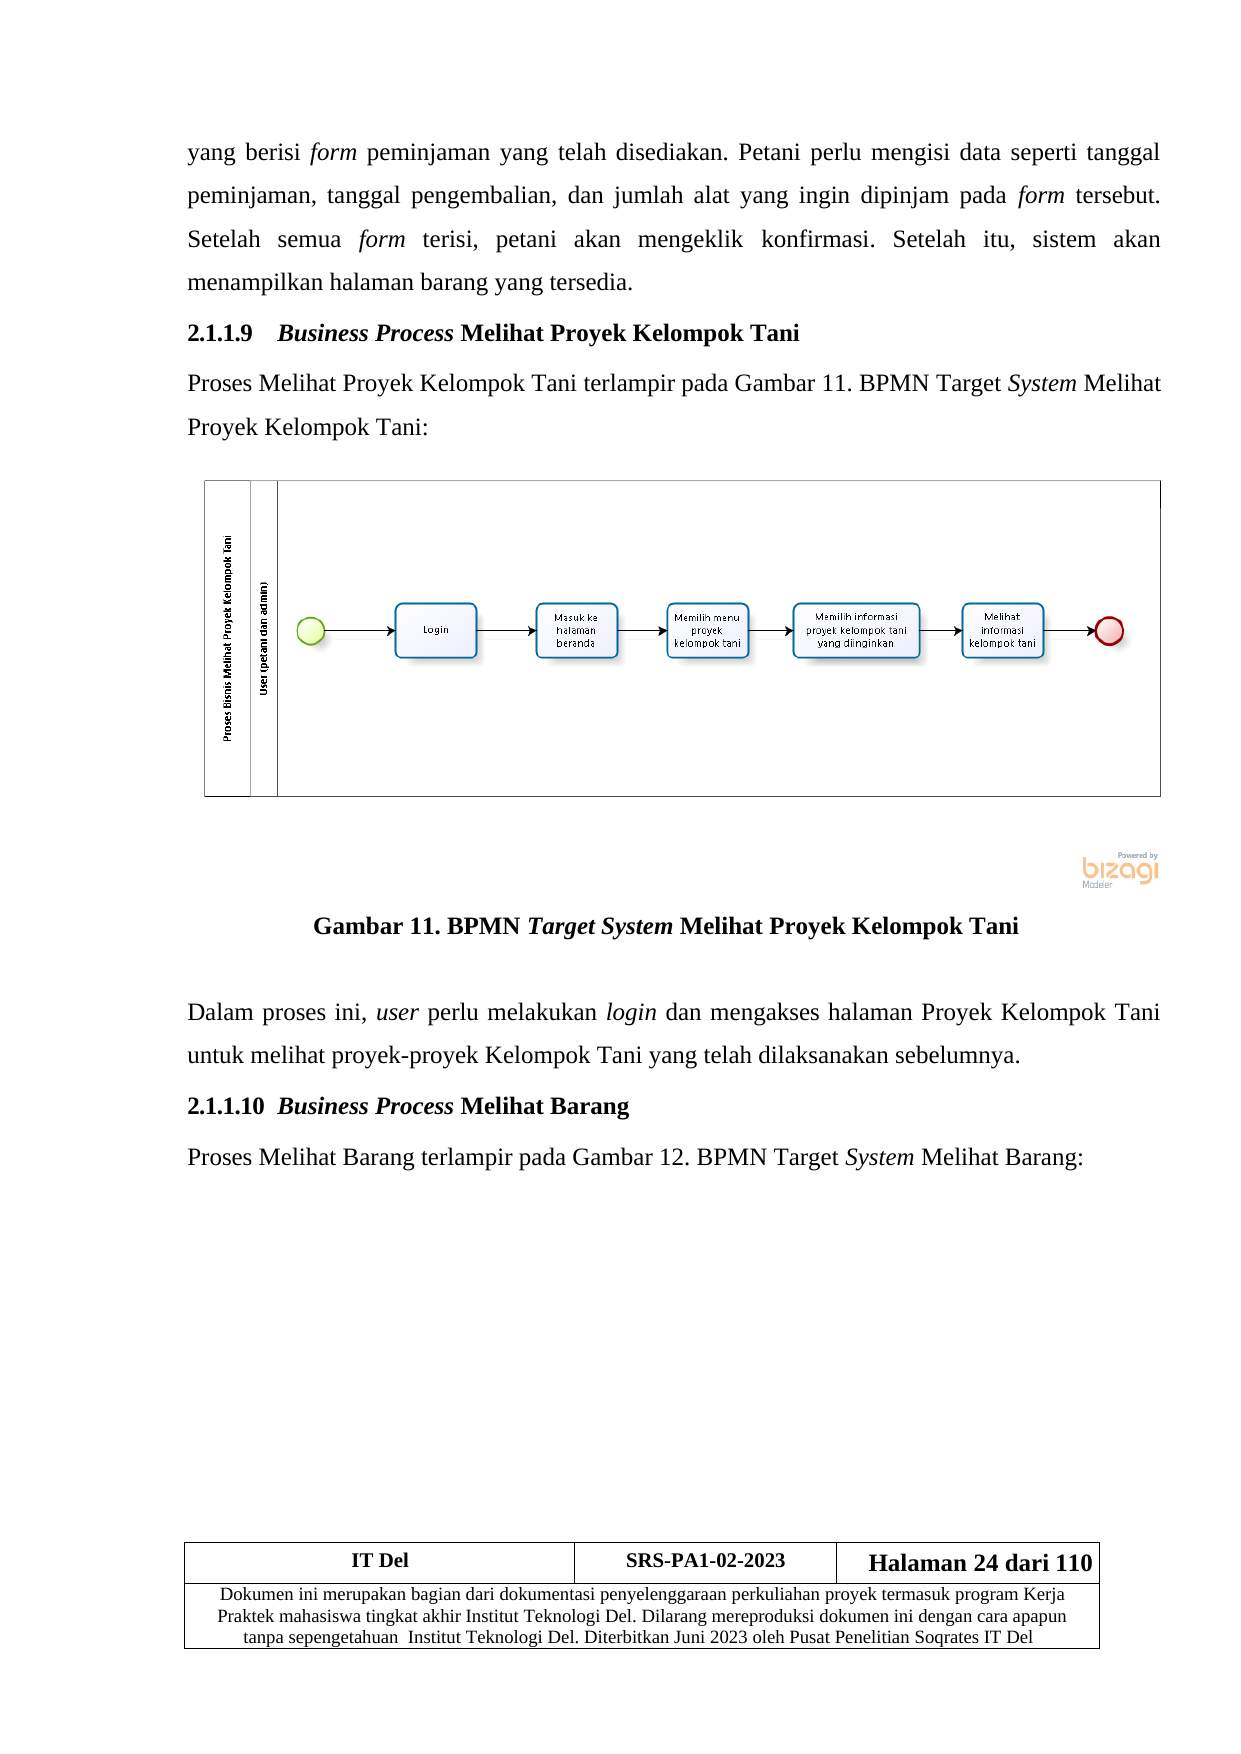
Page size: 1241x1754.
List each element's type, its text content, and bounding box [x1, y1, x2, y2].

text Gambar 11. BPMN Target System Melihat Proyek Kelompok Tani [171, 911, 1161, 940]
list Business Process Melihat Barang [187, 1091, 1161, 1120]
list Proses Melihat Barang terlampir pada Gambar 12. BPMN Target System Melihat Barang: [187, 1142, 1161, 1171]
picture [187, 462, 1178, 898]
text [187, 137, 1161, 296]
list Business Process Melihat Proyek Kelompok Tani [187, 318, 1161, 346]
text Proses Melihat Proyek Kelompok Tani terlampir pada Gambar 11. BPMN Target System Melihat Proyek Kelompok Tani: [187, 368, 1161, 440]
text Dalam proses ini, user perlu melakukan login dan mengakses halaman Proyek Kelompok Tani untuk melihat proyek-proyek Kelompok Tani yang telah dilaksanakan sebelumnya. [187, 997, 1161, 1069]
